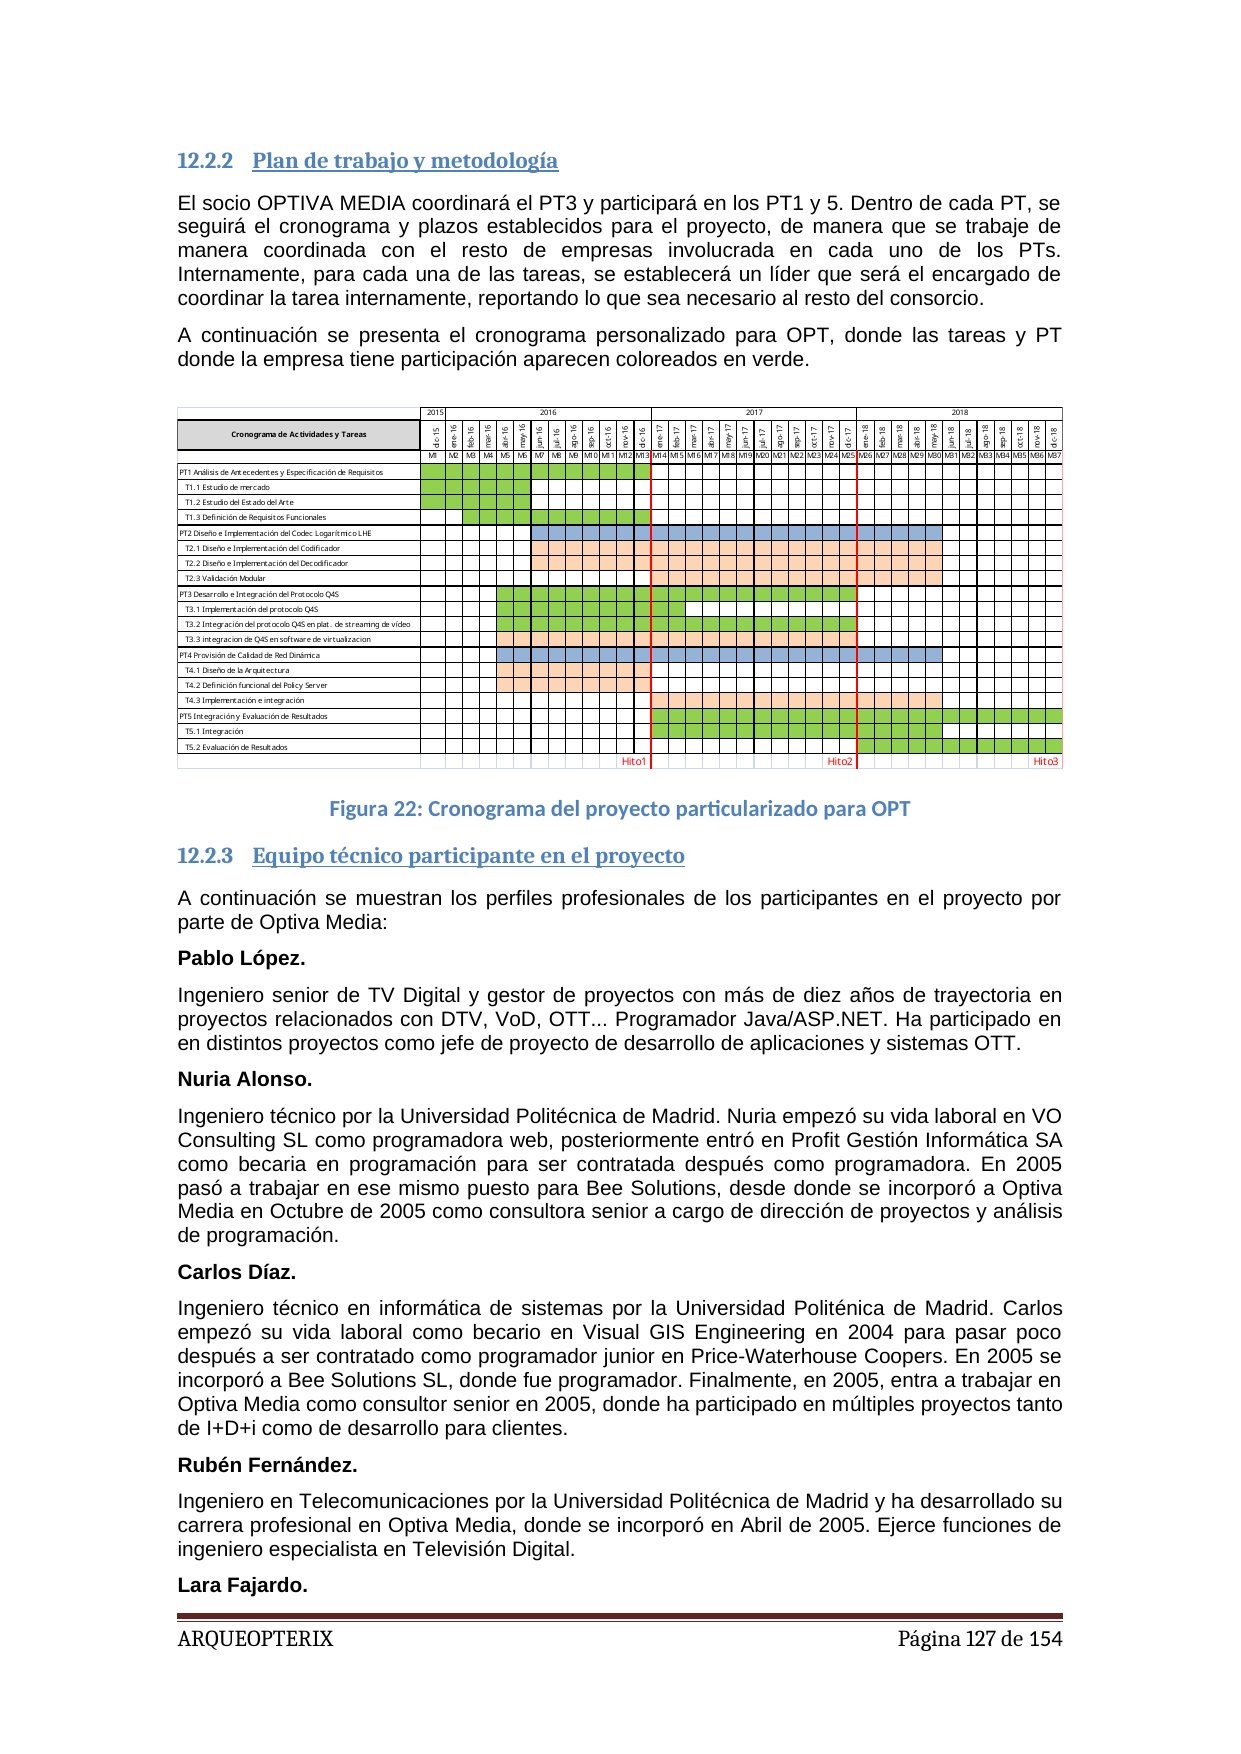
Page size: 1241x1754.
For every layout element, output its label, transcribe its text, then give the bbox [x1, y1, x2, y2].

text El socio OPTIVA MEDIA coordinará el PT3 y participará en los PT1 y 5. Dentro de cada PT, se seguirá el cronograma y plazos establecidos para el proyecto, de manera que se trabaje de manera coordinada con el resto de empresas involucrada en cada uno de los PTs. Internamente, para cada una de las tareas, se establecerá un líder que será el encargado de coordinar la tarea internamente, reportando lo que sea necesario al resto del consorcio. [177, 190, 1063, 310]
text Carlos Díaz. [177, 1260, 1063, 1284]
subtitle Plan de trabajo y metodología [177, 148, 1063, 174]
text A continuación se presenta el cronograma personalizado para OPT, donde las tareas y PT donde la empresa tiene participación aparecen coloreados en verde. [177, 323, 1063, 371]
text A continuación se muestran los perfiles profesionales de los participantes en el proyecto por parte de Optiva Media: [177, 886, 1063, 934]
text Lara Fajardo. [177, 1573, 1063, 1597]
text Ingeniero senior de TV Digital y gestor de proyectos con más de diez años de trayectoria en proyectos relacionados con DTV, VoD, OTT... Programador Java/ASP.NET. Ha participado en en distintos proyectos como jefe de proyecto de desarrollo de aplicaciones y sistemas OTT. [177, 983, 1063, 1054]
text Ingeniero en Telecomunicaciones por la Universidad Politécnica de Madrid y ha desarrollado su carrera profesional en Optiva Media, donde se incorporó en Abril de 2005. Ejerce funciones de ingeniero especialista en Televisión Digital. [177, 1489, 1063, 1561]
text Pablo López. [177, 946, 1063, 970]
text Ingeniero técnico por la Universidad Politécnica de Madrid. Nuria empezó su vida laboral en VO Consulting SL como programadora web, posteriormente entró en Profit Gestión Informática SA como becaria en programación para ser contratada después como programadora. En 2005 pasó a trabajar en ese mismo puesto para Bee Solutions, desde donde se incorporó a Optiva Media en Octubre de 2005 como consultora senior a cargo de dirección de proyectos y análisis de programación. [177, 1103, 1063, 1247]
text Nuria Alonso. [177, 1067, 1063, 1091]
text Ingeniero técnico en informática de sistemas por la Universidad Politénica de Madrid. Carlos empezó su vida laboral como becario en Visual GIS Engineering en 2004 para pasar poco después a ser contratado como programador junior en Price-Waterhouse Coopers. En 2005 se incorporó a Bee Solutions SL, donde fue programador. Finalmente, en 2005, entra a trabajar en Optiva Media como consultor senior en 2005, donde ha participado en múltiples proyectos tanto de I+D+i como de desarrollo para clientes. [177, 1296, 1063, 1440]
text Figura 22: Cronograma del proyecto particularizado para OPT [177, 794, 1063, 822]
text Rubén Fernández. [177, 1452, 1063, 1476]
subtitle Equipo técnico participante en el proyecto [177, 843, 1063, 869]
